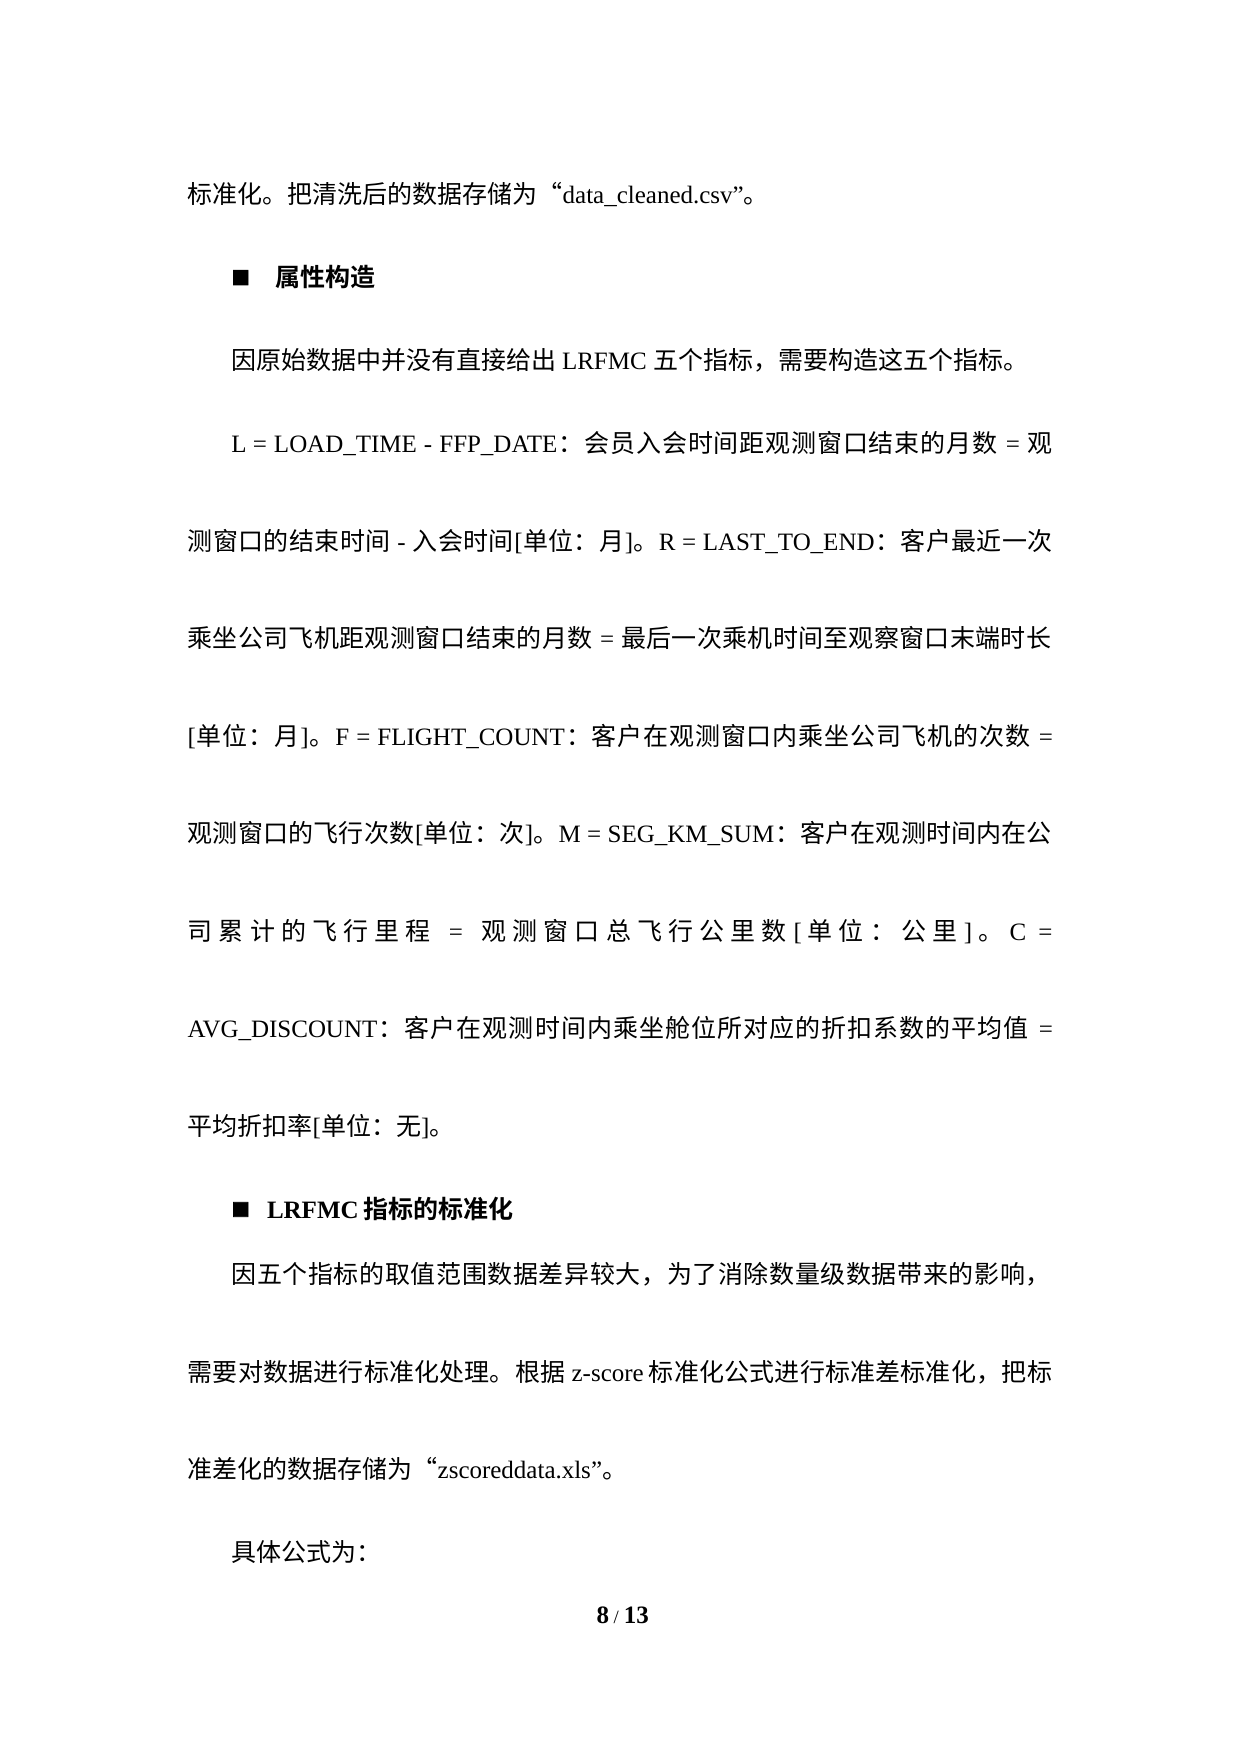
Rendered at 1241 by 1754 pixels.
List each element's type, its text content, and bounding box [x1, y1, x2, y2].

list LRFMC指标的标准化 [231, 1175, 1053, 1240]
text L = LOAD_TIME - FFP_DATE：会员入会时间距观测窗口结束的月数 = 观测窗口的结束时间 - 入会时间[单位：月]。R = LAST_TO_END：客户最近一次乘坐公司飞机距观测窗口结束的月数 = 最后一次乘机时间至观察窗口末端时长[单位：月]。F = FLIGHT_COUNT：客户在观测窗口内乘坐公司飞机的次数 = 观测窗口的飞行次数[单位：次]。M = SEG_KM_SUM：客户在观测时间内在公司累计的飞行里程 = 观测窗口总飞行公里数[单位：公里]。C = AVG_DISCOUNT：客户在观测时间内乘坐舱位所对应的折扣系数的平均值 = 平均折扣率[单位：无]。 [187, 409, 1053, 1157]
text 具体公式为： [187, 1518, 1053, 1583]
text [187, 160, 1053, 225]
text 因五个指标的取值范围数据差异较大，为了消除数量级数据带来的影响，需要对数据进行标准化处理。根据z-score标准化公式进行标准差标准化，把标准差化的数据存储为“zscoreddata.xls”。 [187, 1240, 1053, 1500]
list 属性构造 [231, 243, 1053, 308]
text 因原始数据中并没有直接给出 LRFMC 五个指标，需要构造这五个指标。 [187, 326, 1053, 391]
